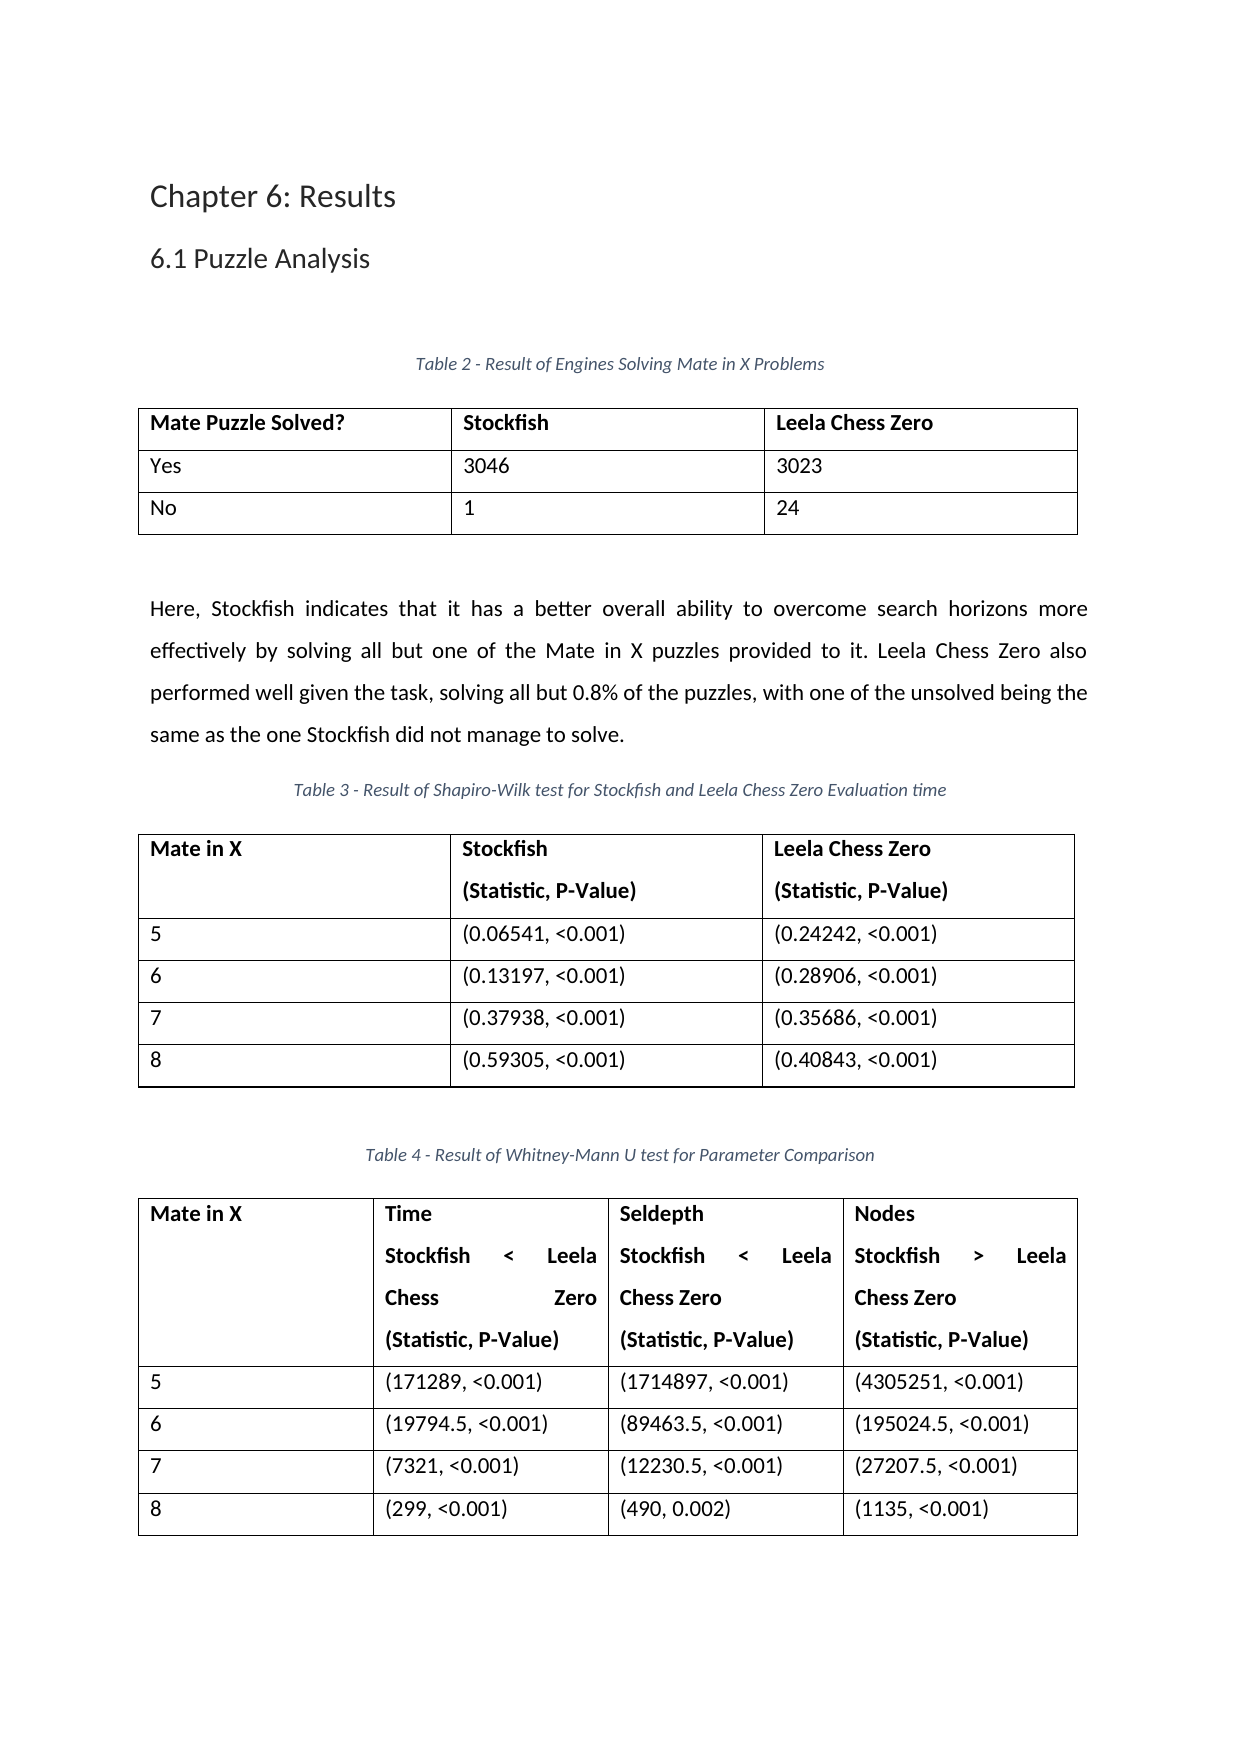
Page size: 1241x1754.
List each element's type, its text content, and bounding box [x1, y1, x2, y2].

table_cell Yes [139, 451, 451, 492]
table_cell (27207.5, <0.001) [844, 1451, 1077, 1493]
table_cell (490, 0.002) [609, 1494, 843, 1535]
subtitle 6.1 Puzzle Analysis [150, 240, 1090, 276]
table_cell 6 [139, 1409, 373, 1450]
table_header Leela Chess Zero (Statistic, P-Value) [763, 835, 1074, 918]
table_cell (0.35686, <0.001) [763, 1003, 1074, 1044]
table_cell (171289, <0.001) [374, 1367, 608, 1408]
table_cell No [139, 493, 451, 534]
text Table 4 - Result of Whitney-Mann U test for Parameter Comparison [150, 1143, 1090, 1166]
table_header Stockfish [452, 409, 764, 450]
subtitle Chapter 6: Results [150, 175, 1090, 216]
table_cell (299, <0.001) [374, 1494, 608, 1535]
table_cell (89463.5, <0.001) [609, 1409, 843, 1450]
table_cell (1714897, <0.001) [609, 1367, 843, 1408]
table_header Nodes Stockfish > Leela Chess Zero (Statistic, P-Value) [844, 1199, 1077, 1366]
text Here, Stockfish indicates that it has a better overall ability to overcome search horizons more effectively by solving all but one of the Mate in X puzzles provided to it. Leela Chess Zero also performed well given the task, solving all but 0.8% of the puzzles, with one of the unsolved being the same as the one Stockfish did not manage to solve. [150, 594, 1090, 748]
table_cell 5 [139, 1367, 373, 1408]
table_header Mate in X [139, 835, 450, 918]
table_cell 8 [139, 1494, 373, 1535]
table_cell (0.06541, <0.001) [451, 919, 762, 960]
table_cell 24 [765, 493, 1077, 534]
table_header Stockfish (Statistic, P-Value) [451, 835, 762, 918]
table_cell 8 [139, 1045, 450, 1086]
table_cell 5 [139, 919, 450, 960]
table_cell (0.40843, <0.001) [763, 1045, 1074, 1086]
table_cell (19794.5, <0.001) [374, 1409, 608, 1450]
table_cell 6 [139, 961, 450, 1002]
table_cell (1135, <0.001) [844, 1494, 1077, 1535]
text Table 2 - Result of Engines Solving Mate in X Problems [150, 352, 1090, 375]
table_header Leela Chess Zero [765, 409, 1077, 450]
table_cell (0.37938, <0.001) [451, 1003, 762, 1044]
table_header Mate in X [139, 1199, 373, 1366]
table_header Seldepth Stockfish < Leela Chess Zero (Statistic, P-Value) [609, 1199, 843, 1366]
table_cell (0.28906, <0.001) [763, 961, 1074, 1002]
text Table 3 - Result of Shapiro-Wilk test for Stockfish and Leela Chess Zero Evaluation time [150, 778, 1090, 801]
table_cell 3046 [452, 451, 764, 492]
table_cell 7 [139, 1003, 450, 1044]
table_header Time Stockfish < Leela Chess Zero (Statistic, P-Value) [374, 1199, 608, 1366]
table_cell 7 [139, 1451, 373, 1493]
table_cell 3023 [765, 451, 1077, 492]
table_cell (12230.5, <0.001) [609, 1451, 843, 1493]
table_cell (4305251, <0.001) [844, 1367, 1077, 1408]
table_cell (7321, <0.001) [374, 1451, 608, 1493]
table_cell (0.24242, <0.001) [763, 919, 1074, 960]
table_cell 1 [452, 493, 764, 534]
table_cell (0.59305, <0.001) [451, 1045, 762, 1086]
table_cell (0.13197, <0.001) [451, 961, 762, 1002]
table_cell (195024.5, <0.001) [844, 1409, 1077, 1450]
table_header Mate Puzzle Solved? [139, 409, 451, 450]
